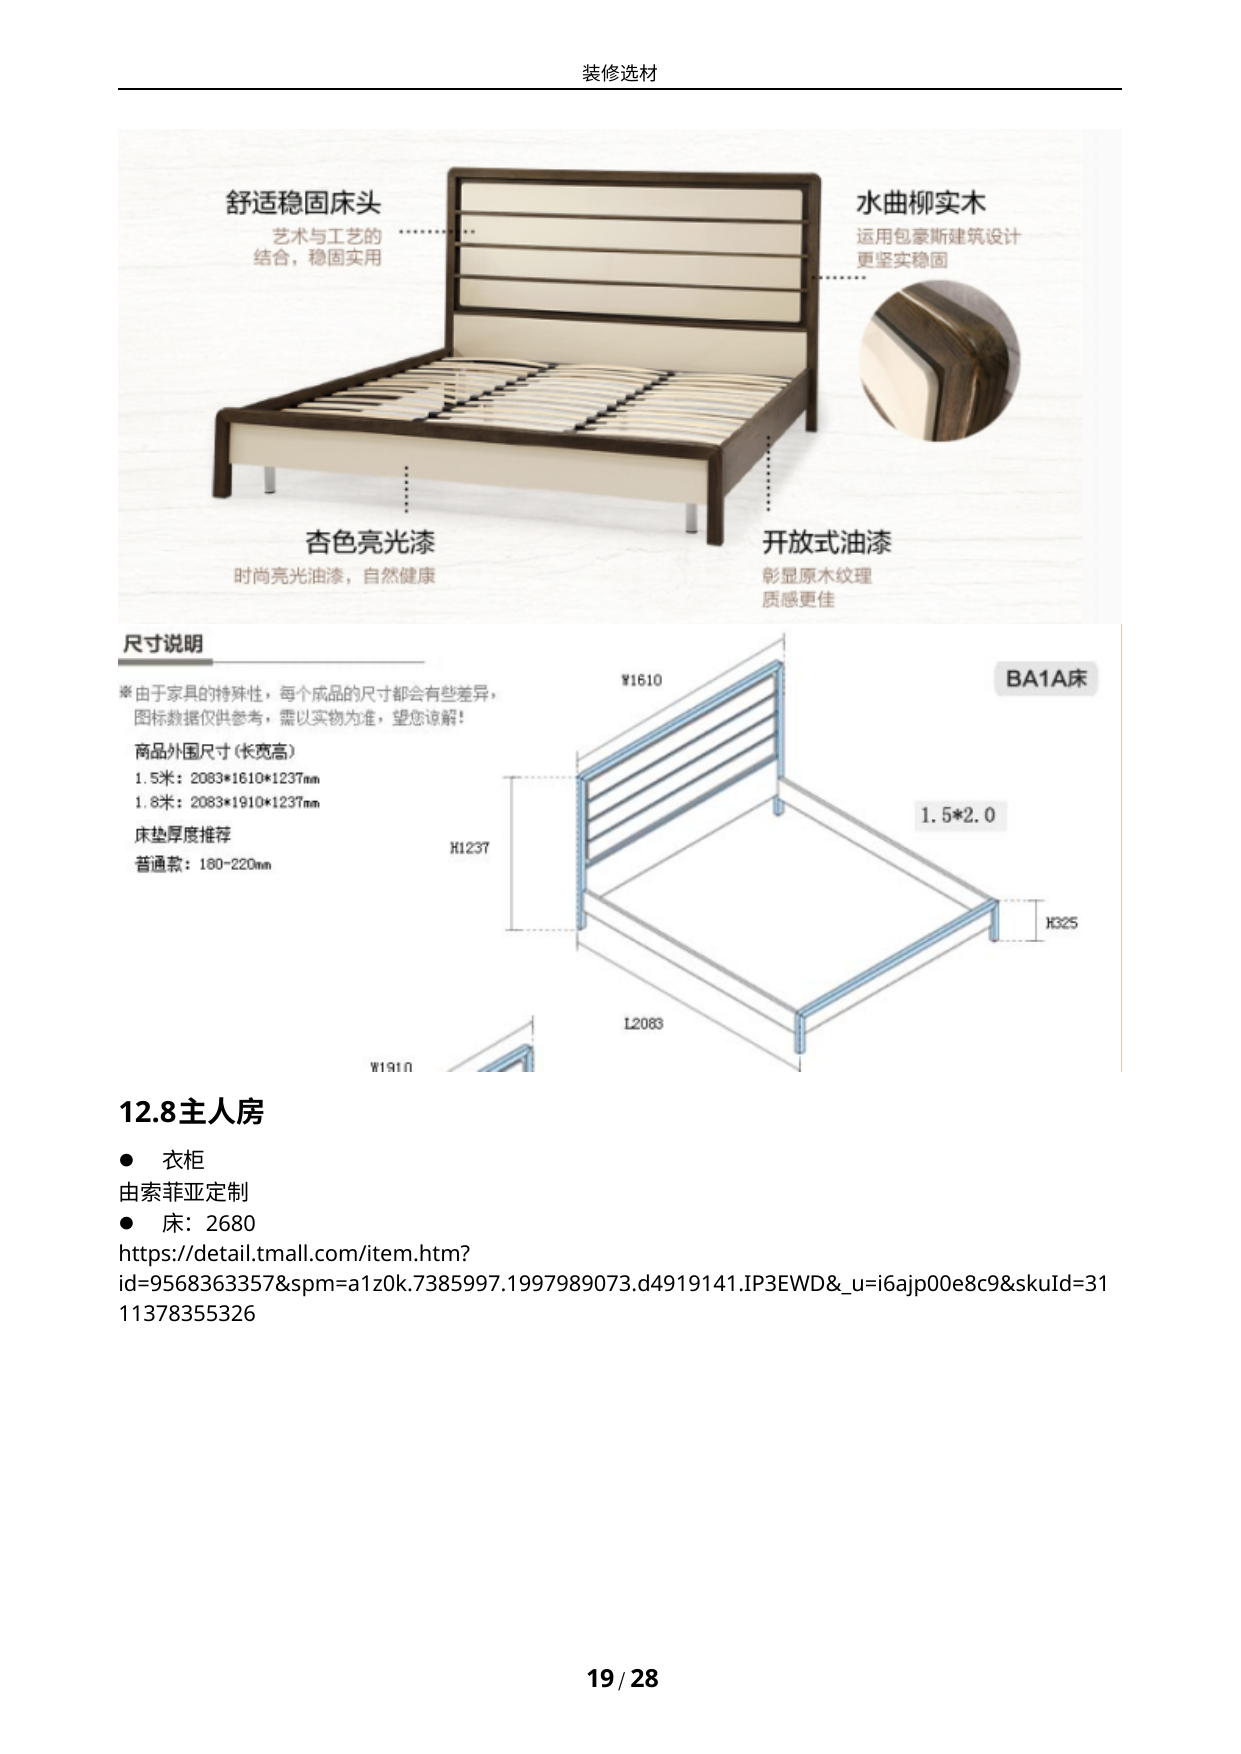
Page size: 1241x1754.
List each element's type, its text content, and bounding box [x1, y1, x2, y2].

text https://detail.tmall.com/item.htm?id=9568363357&spm=a1z0k.7385997.1997989073.d4919141.IP3EWD&_u=i6ajp00e8c9&skuId=3111378355326 [118, 1238, 1122, 1328]
picture [118, 129, 1123, 1072]
list 床：2680 [118, 1206, 1122, 1238]
subtitle 主人房 [118, 1088, 1122, 1131]
text 由索菲亚定制 [118, 1175, 1122, 1206]
list 衣柜 [118, 1143, 1122, 1175]
